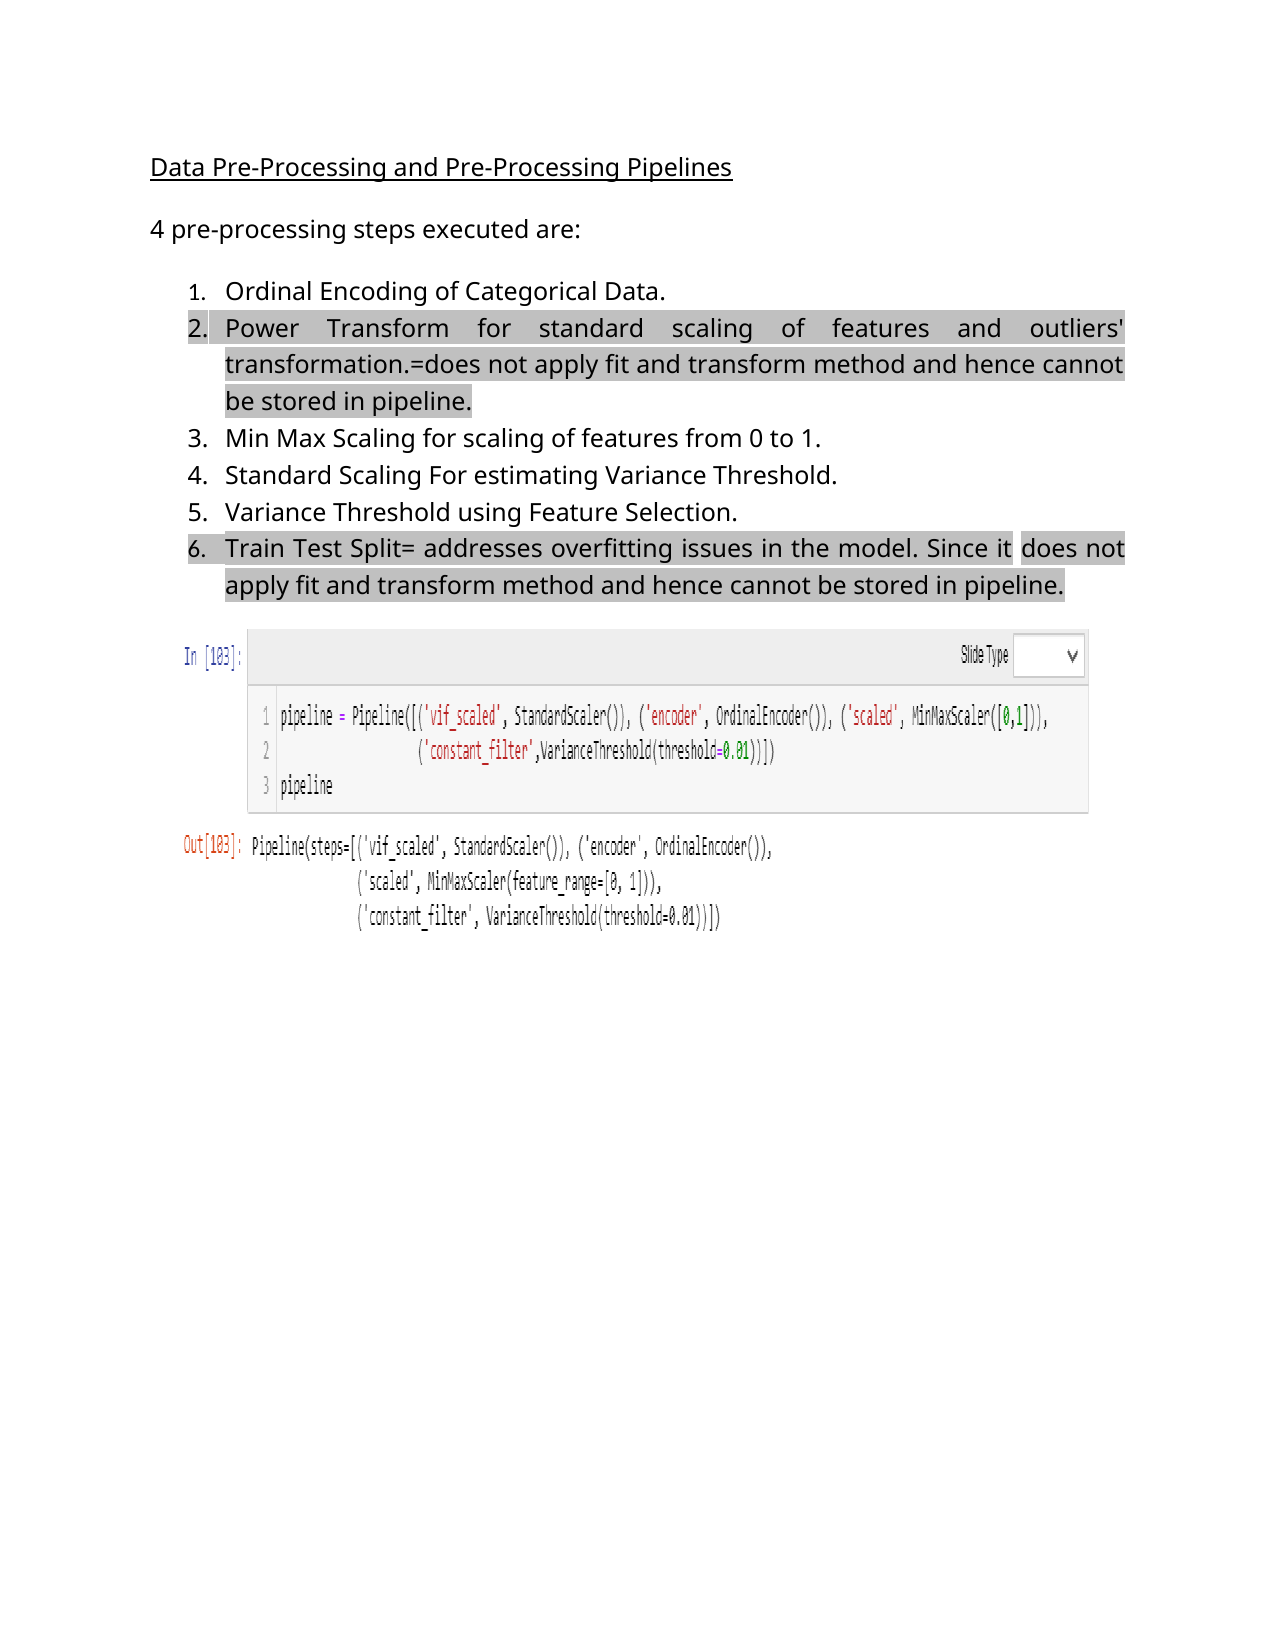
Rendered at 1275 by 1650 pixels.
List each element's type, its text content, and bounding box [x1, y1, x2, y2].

text 4 pre-processing steps executed are: [150, 212, 1125, 246]
list Standard Scaling For estimating Variance Threshold. [187, 457, 1125, 491]
list Ordinal Encoding of Categorical Data. [187, 273, 1125, 308]
list Min Max Scaling for scaling of features from 0 to 1. [187, 421, 1125, 455]
list Variance Threshold using Feature Selection. [187, 494, 1125, 528]
text Data Pre-Processing and Pre-Processing Pipelines [150, 150, 1125, 184]
list Power Transform for standard scaling of features and outliers' transformation.=does not apply fit and transform method and hence cannot be stored in pipeline. [187, 310, 1125, 418]
list Train Test Split= addresses overfitting issues in the model. Since it does not apply fit and transform method and hence cannot be stored in pipeline. [187, 531, 1125, 602]
